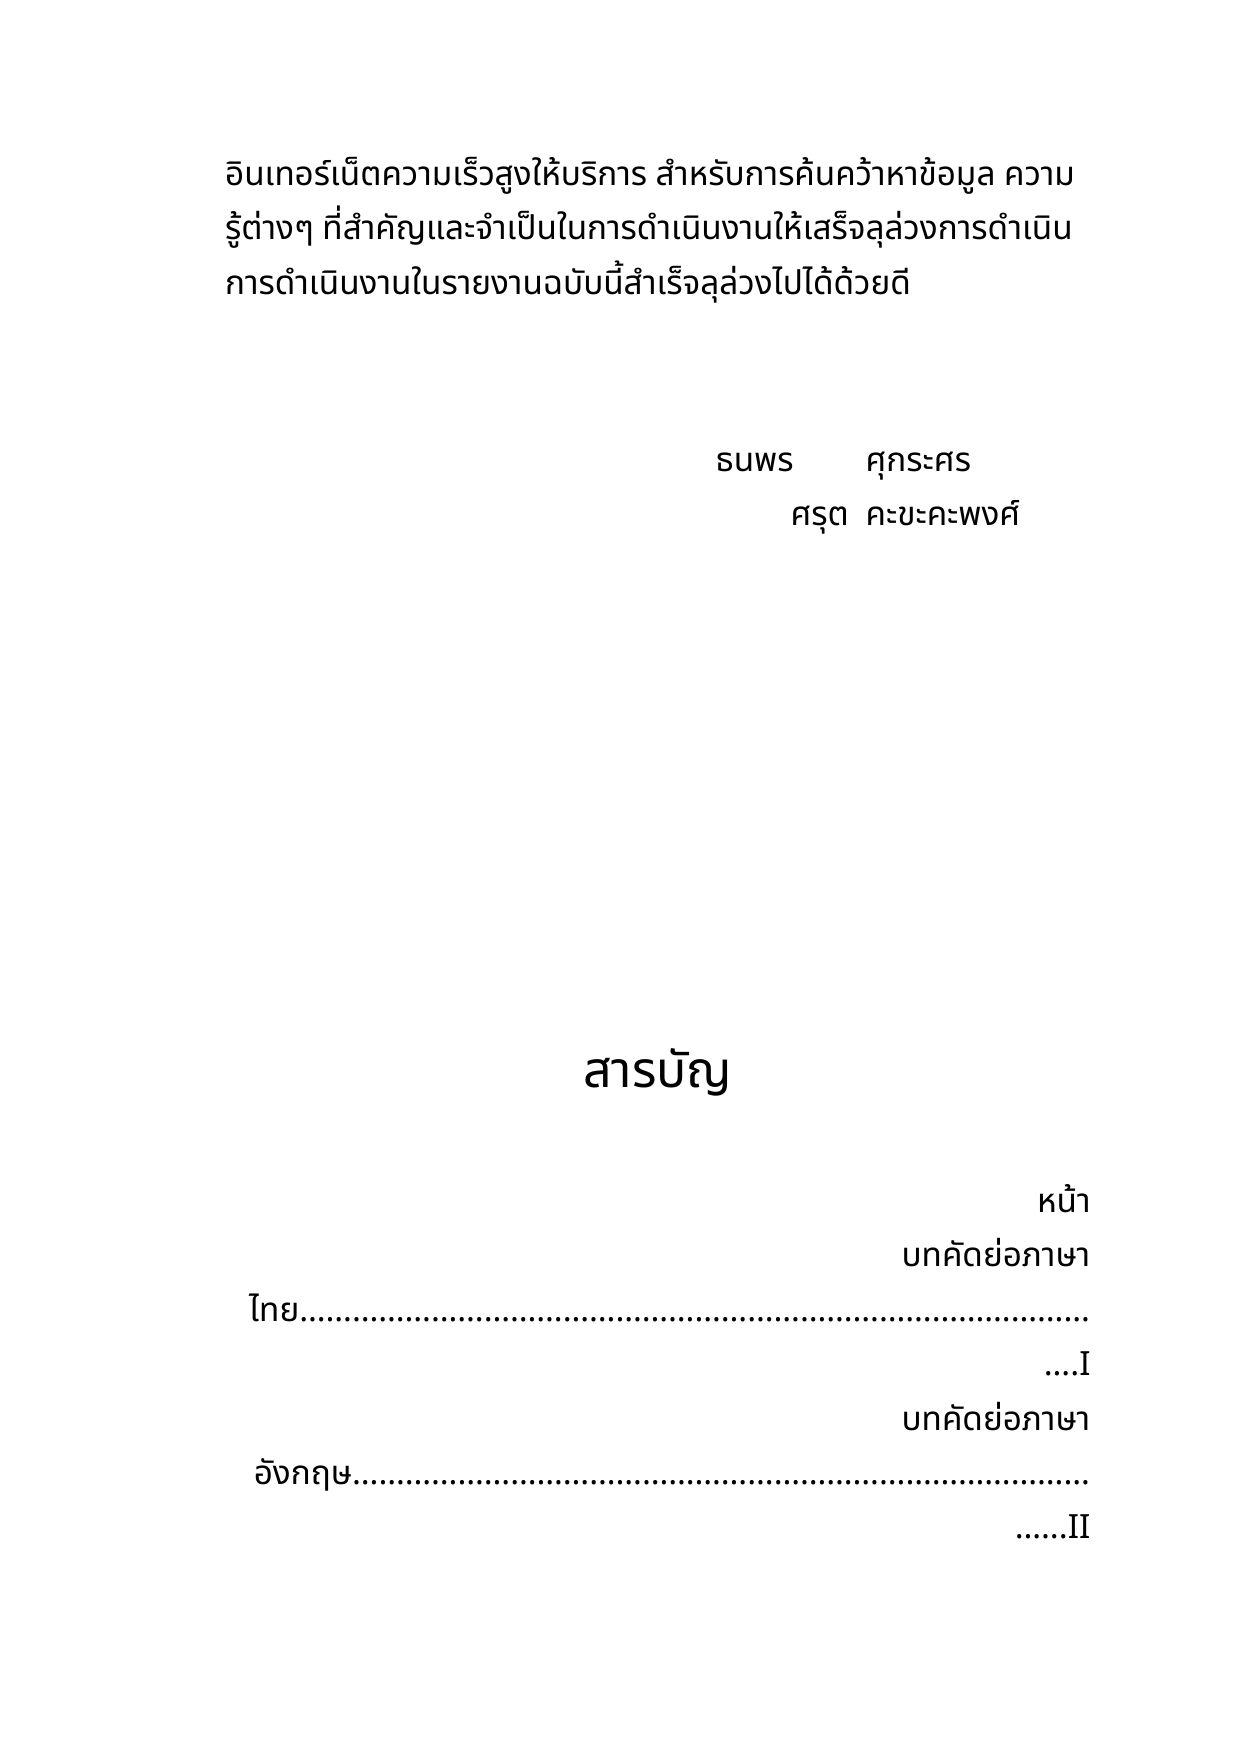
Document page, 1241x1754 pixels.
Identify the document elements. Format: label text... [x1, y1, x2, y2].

text ธนพร ศุกระศร [225, 436, 1090, 486]
text ศรุต คะขะคะพงศ์ [225, 490, 1090, 541]
text หน้า [225, 1177, 1090, 1227]
text บทคัดย่อภาษาไทย………………………………………………………………………………….I [225, 1231, 1090, 1391]
text บทคัดย่อภาษาอังกฤษ……………………………………………………………………………...II [225, 1394, 1090, 1554]
text สารบัญ [225, 1034, 1090, 1109]
text อินเทอร์เน็ตความเร็วสูงให้บริการ สำหรับการค้นคว้าหาข้อมูล ความรู้ต่างๆ ที่สำคัญและจำเป็นในการดำเนินงานให้เสร็จลุล่วงการดำเนินการดำเนินงานในรายงานฉบับนี้สำเร็จลุล่วงไปได้ด้วยดี [225, 150, 1090, 309]
